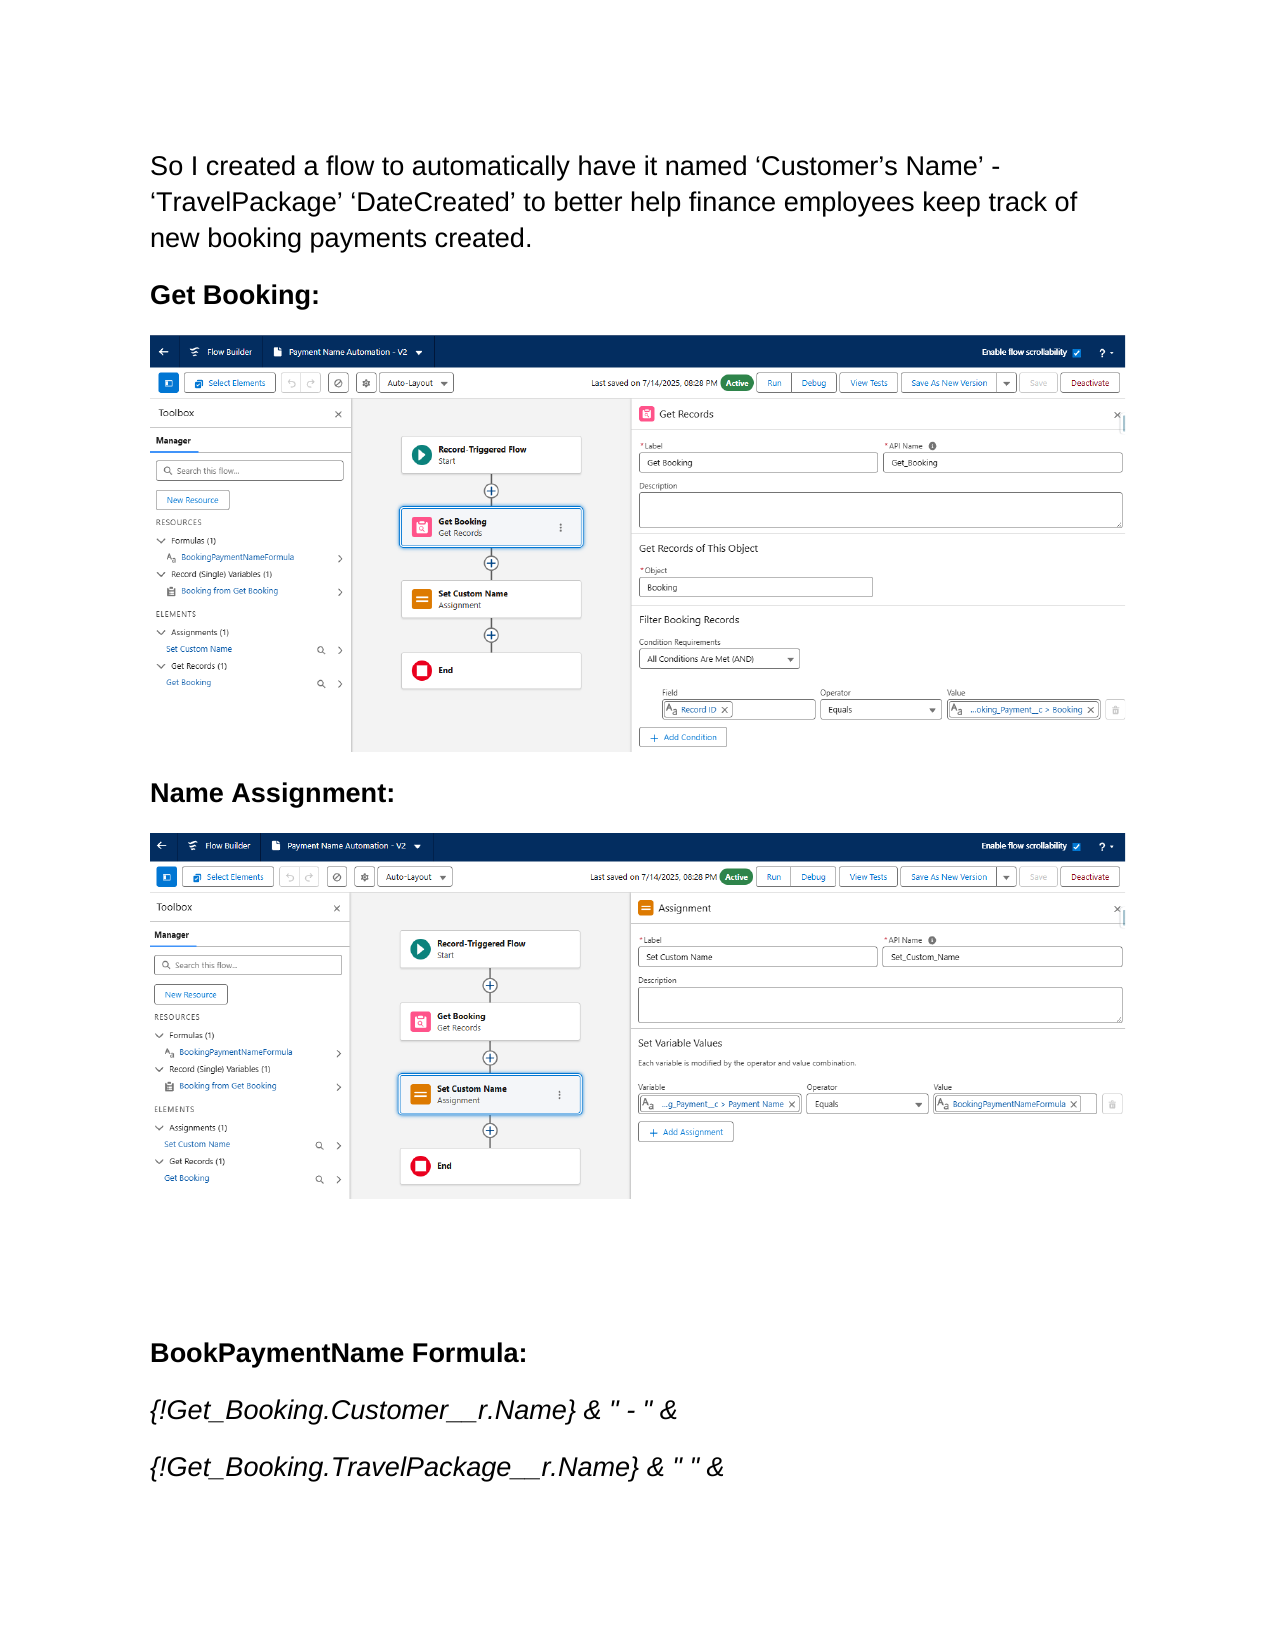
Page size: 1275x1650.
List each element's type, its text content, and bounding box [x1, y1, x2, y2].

text {!Get_Booking.TravelPackage__r.Name} & " " & [150, 1451, 1125, 1482]
text Name Assignment: [150, 777, 1125, 808]
text BookPaymentName Formula: [150, 1337, 1125, 1368]
text Get Booking: [150, 279, 1125, 310]
text So I created a flow to automatically have it named ‘Customer’s Name’ - ‘TravelPackage’ ‘DateCreated’ to better help finance employees keep track of new booking payments created. [150, 150, 1125, 253]
picture [150, 833, 1125, 1199]
text {!Get_Booking.Customer__r.Name} & " - " & [150, 1394, 1125, 1425]
picture [150, 335, 1125, 752]
